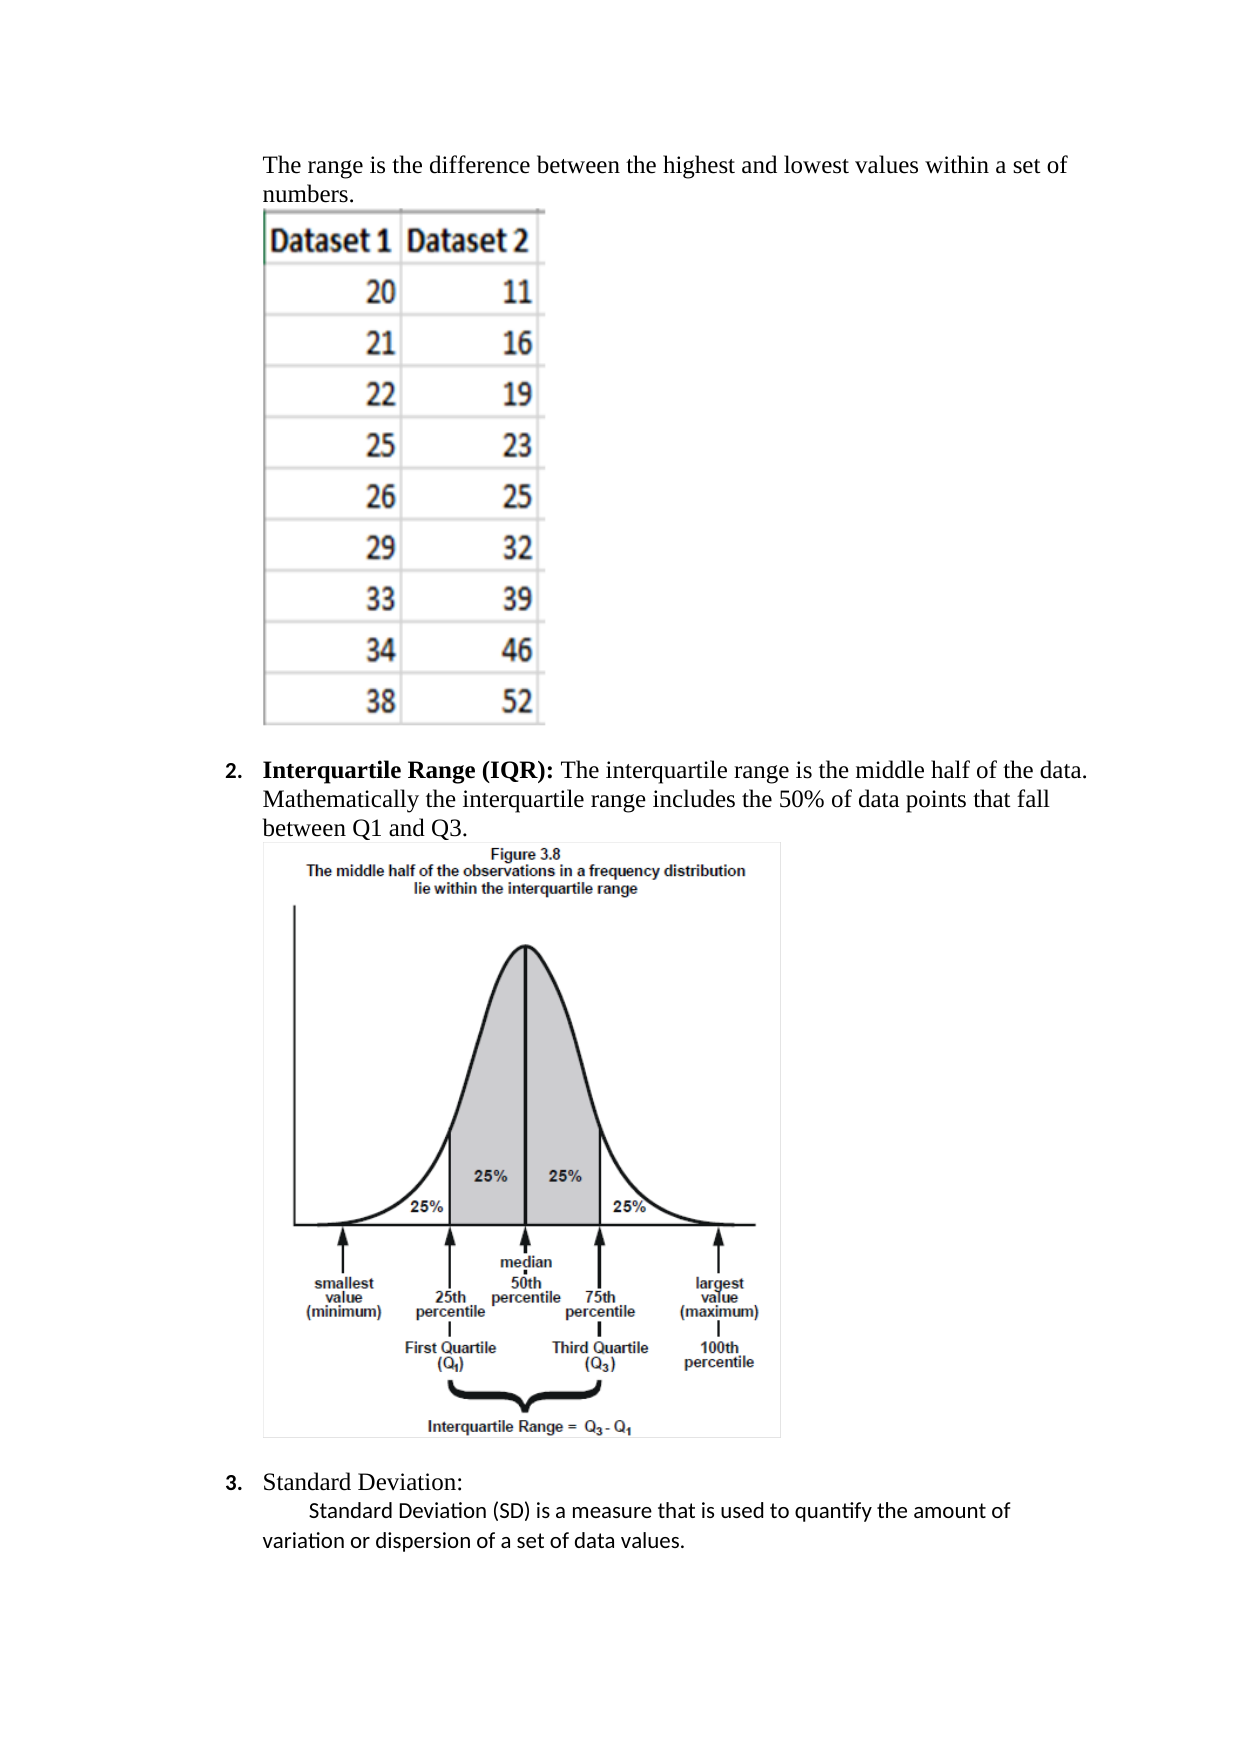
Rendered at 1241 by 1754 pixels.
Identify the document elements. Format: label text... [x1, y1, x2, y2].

picture [262, 207, 547, 727]
text Mathematically the interquartile range includes the 50% of data points that fall between Q1 and Q3. [262, 784, 1090, 842]
text The range is the difference between the highest and lowest values within a set of numbers. [262, 150, 1090, 207]
text Standard Deviation (SD) is a measure that is used to quantify the amount of variation or dispersion of a set of data values. [262, 1496, 1090, 1554]
list Interquartile Range (IQR): The interquartile range is the middle half of the data. [225, 755, 1090, 784]
list Standard Deviation: [225, 1467, 1090, 1496]
picture [262, 841, 782, 1439]
